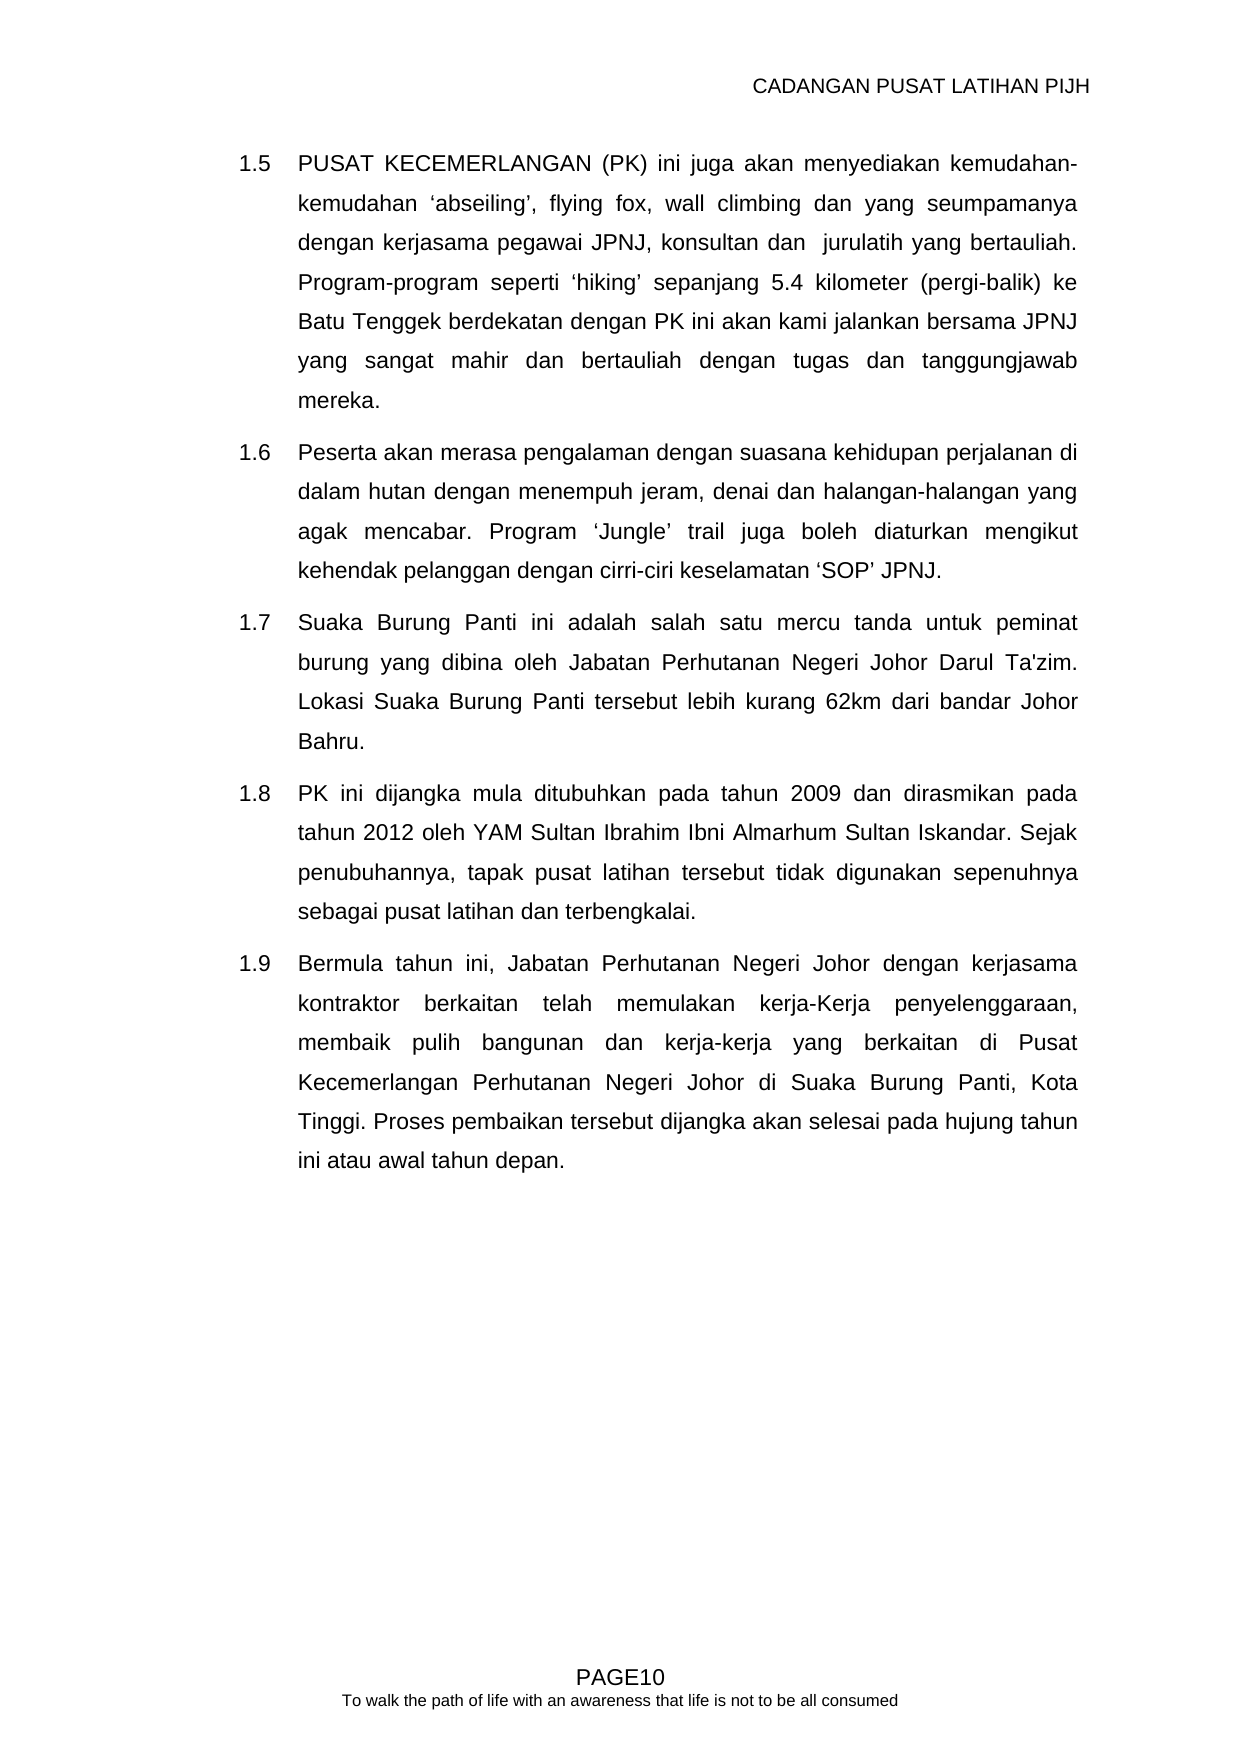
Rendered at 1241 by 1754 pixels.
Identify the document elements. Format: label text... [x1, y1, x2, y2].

list Bermula tahun ini, Jabatan Perhutanan Negeri Johor dengan kerjasama kontraktor berkaitan telah memulakan kerja-Kerja penyelenggaraan, membaik pulih bangunan dan kerja-kerja yang berkaitan di Pusat Kecemerlangan Perhutanan Negeri Johor di Suaka Burung Panti, Kota Tinggi. Proses pembaikan tersebut dijangka akan selesai pada hujung tahun ini atau awal tahun depan. [239, 950, 1078, 1174]
list PK ini dijangka mula ditubuhkan pada tahun 2009 dan dirasmikan pada tahun 2012 oleh YAM Sultan Ibrahim Ibni Almarhum Sultan Iskandar. Sejak penubuhannya, tapak pusat latihan tersebut tidak digunakan sepenuhnya sebagai pusat latihan dan terbengkalai. [239, 780, 1078, 924]
list PUSAT KECEMERLANGAN (PK) ini juga akan menyediakan kemudahan-kemudahan ‘abseiling’, flying fox, wall climbing dan yang seumpamanya dengan kerjasama pegawai JPNJ, konsultan dan jurulatih yang bertauliah. Program-program seperti ‘hiking’ sepanjang 5.4 kilometer (pergi-balik) ke Batu Tenggek berdekatan dengan PK ini akan kami jalankan bersama JPNJ yang sangat mahir dan bertauliah dengan tugas dan tanggungjawab mereka. [239, 150, 1078, 413]
list Suaka Burung Panti ini adalah salah satu mercu tanda untuk peminat burung yang dibina oleh Jabatan Perhutanan Negeri Johor Darul Ta'zim. Lokasi Suaka Burung Panti tersebut lebih kurang 62km dari bandar Johor Bahru. [239, 609, 1078, 754]
list Peserta akan merasa pengalaman dengan suasana kehidupan perjalanan di dalam hutan dengan menempuh jeram, denai dan halangan-halangan yang agak mencabar. Program ‘Jungle’ trail juga boleh diaturkan mengikut kehendak pelanggan dengan cirri-ciri keselamatan ‘SOP’ JPNJ. [239, 439, 1078, 584]
